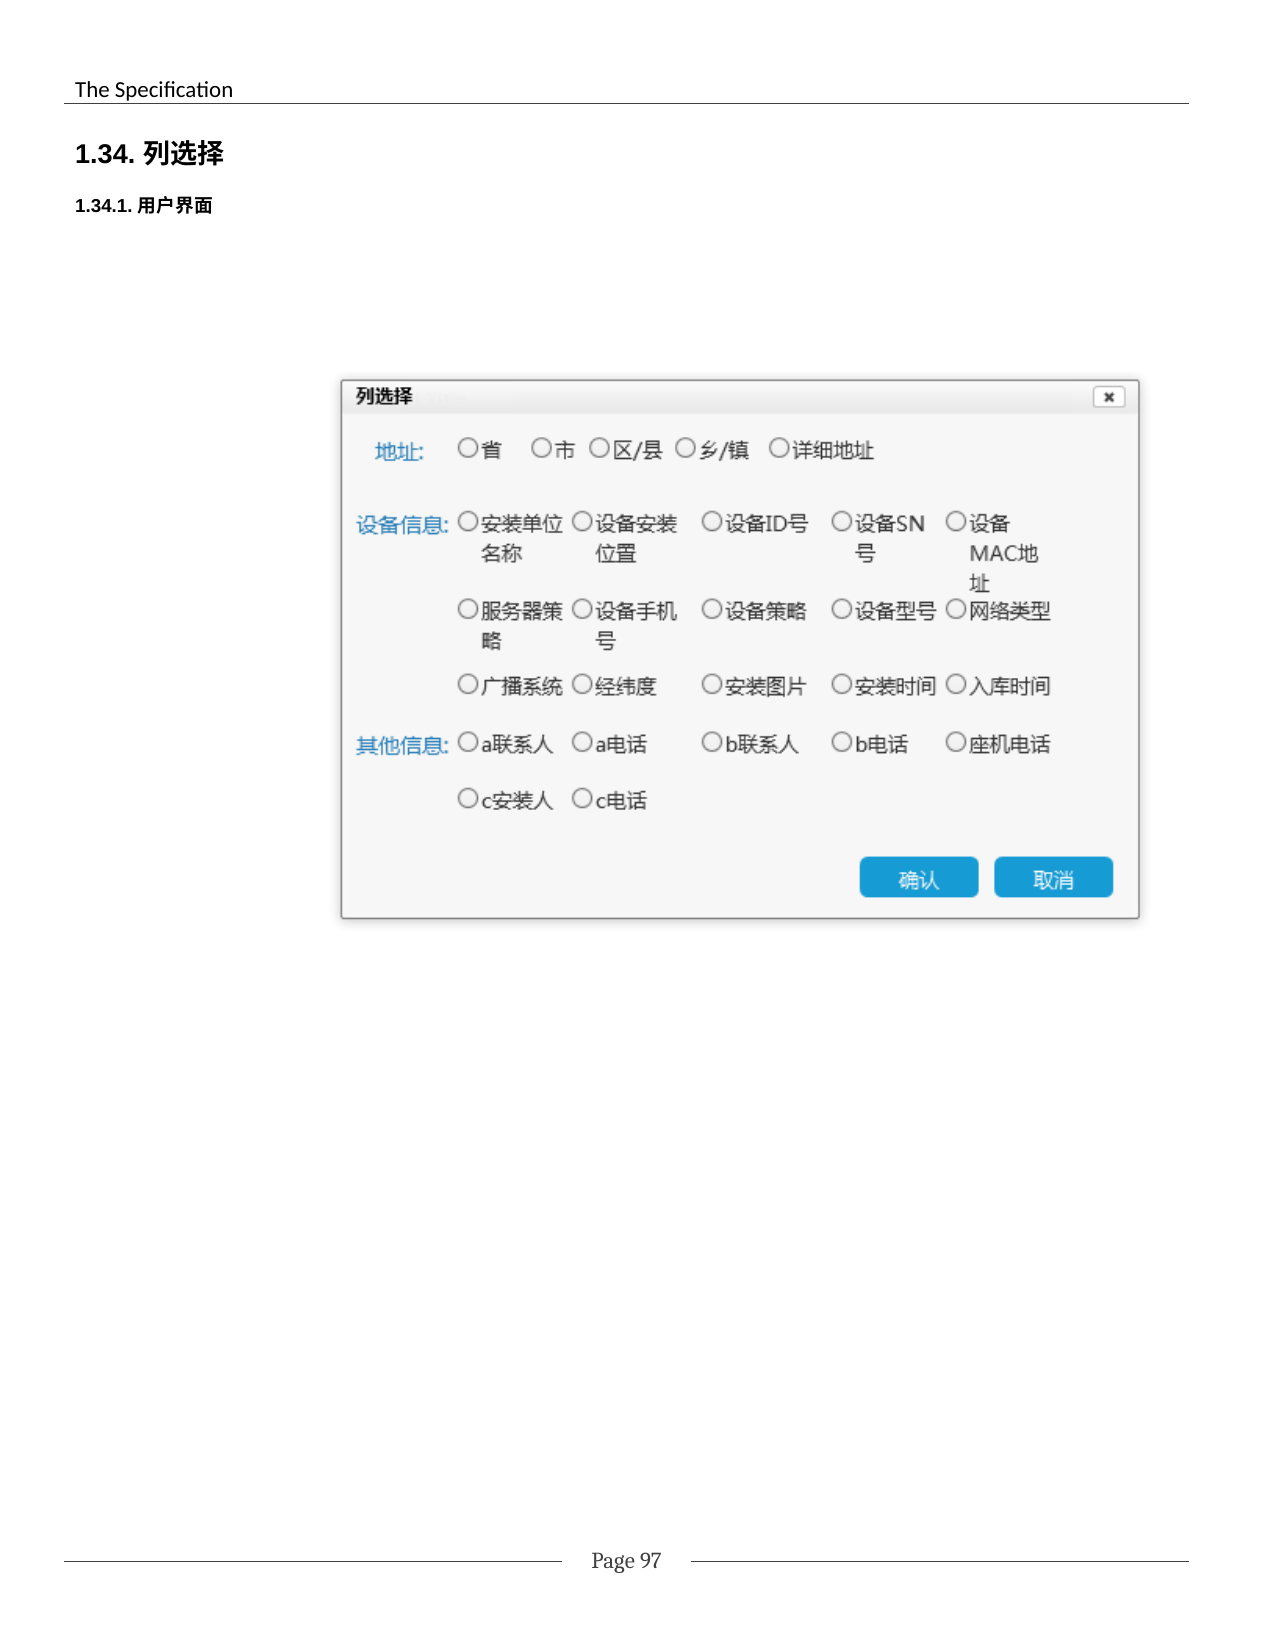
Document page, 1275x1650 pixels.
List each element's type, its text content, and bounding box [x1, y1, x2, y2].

subtitle 用户界面 [75, 194, 1200, 216]
subtitle 列选择 [75, 138, 1200, 169]
